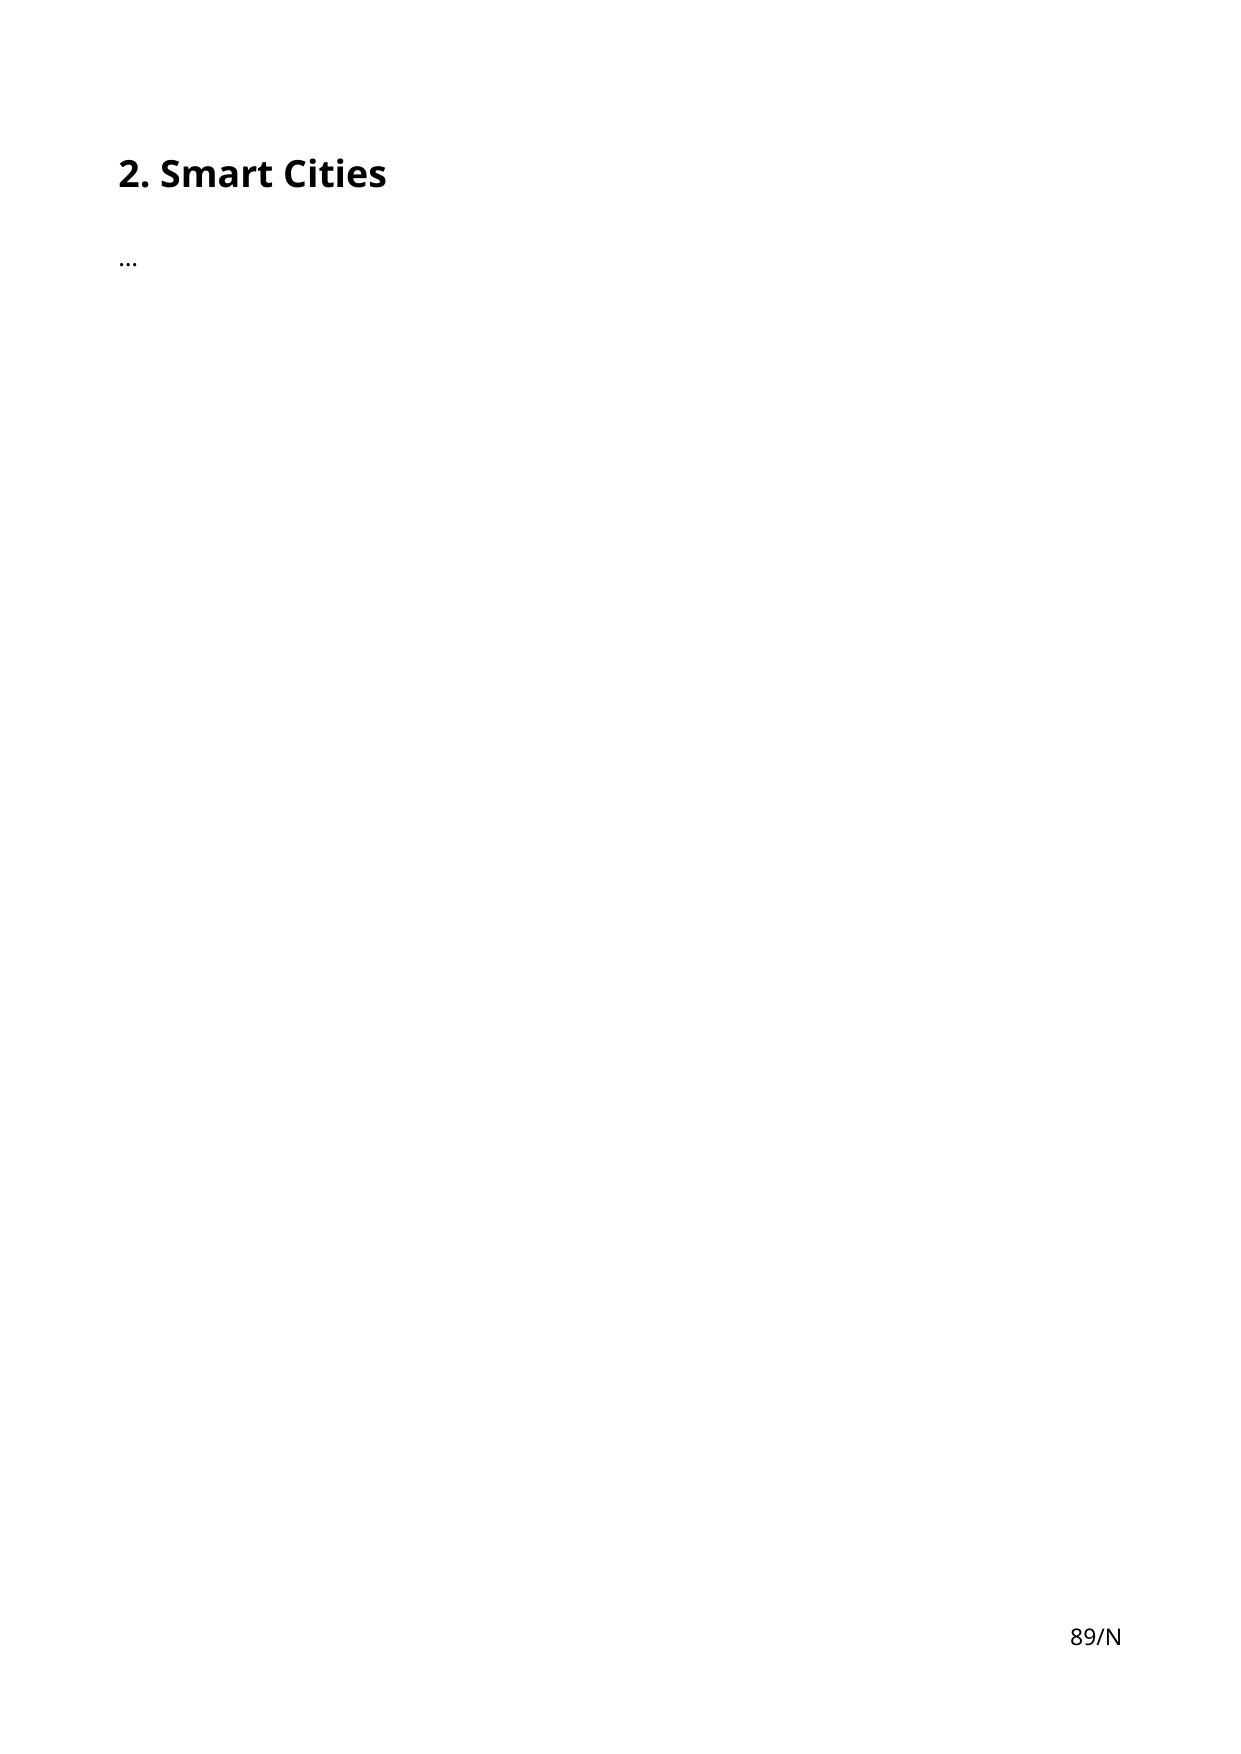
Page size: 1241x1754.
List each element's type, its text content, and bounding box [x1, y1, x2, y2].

text … [118, 239, 1122, 273]
subtitle 2. Smart Cities [118, 148, 1122, 199]
